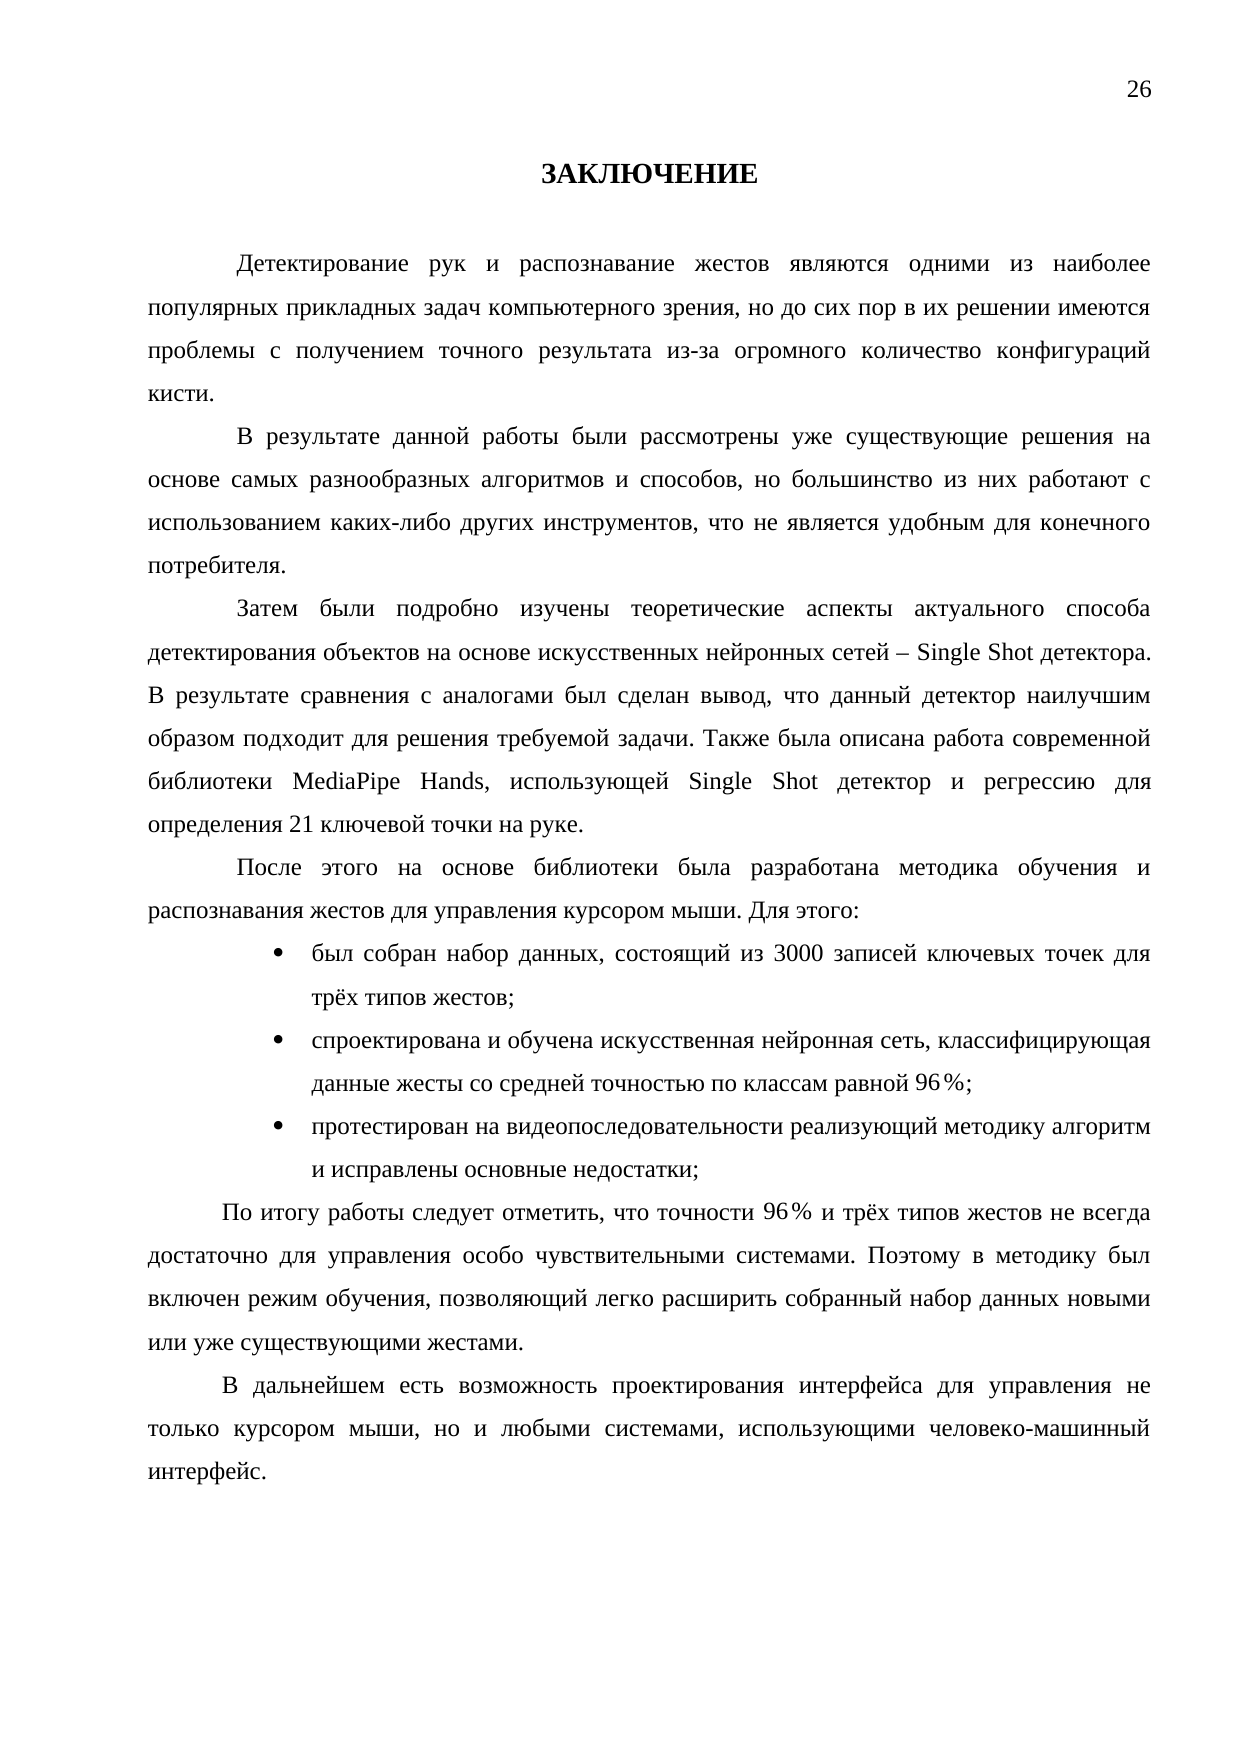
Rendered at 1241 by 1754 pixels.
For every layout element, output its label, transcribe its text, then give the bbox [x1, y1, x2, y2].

text Детектирование рук и распознавание жестов являются одними из наиболее популярных прикладных задач компьютерного зрения, но до сих пор в их решении имеются проблемы с получением точного результата из-за огромного количество конфигураций кисти. [148, 248, 1152, 407]
list протестирован на видеопоследовательности реализующий методику алгоритм и исправлены основные недостатки; [274, 1111, 1152, 1183]
text ЗАКЛЮЧЕНИЕ [148, 156, 1152, 190]
list спроектирована и обучена искусственная нейронная сеть, классифицирующая данные жесты со средней точностью по классам равной ; [274, 1025, 1152, 1097]
text В дальнейшем есть возможность проектирования интерфейса для управления не только курсором мыши, но и любыми системами, использующими человеко-машинный интерфейс. [148, 1370, 1152, 1485]
text Затем были подробно изучены теоретические аспекты актуального способа детектирования объектов на основе искусственных нейронных сетей – Single Shot детектора. В результате сравнения с аналогами был сделан вывод, что данный детектор наилучшим образом подходит для решения требуемой задачи. Также была описана работа современной библиотеки MediaPipe Hands, использующей Single Shot детектор и регрессию для определения 21 ключевой точки на руке. [148, 593, 1152, 838]
text После этого на основе библиотеки была разработана методика обучения и распознавания жестов для управления курсором мыши. Для этого: [148, 852, 1152, 924]
list был собран набор данных, состоящий из 3000 записей ключевых точек для трёх типов жестов; [274, 938, 1152, 1010]
text По итогу работы следует отметить, что точности и трёх типов жестов не всегда достаточно для управления особо чувствительными системами. Поэтому в методику был включен режим обучения, позволяющий легко расширить собранный набор данных новыми или уже существующими жестами. [148, 1197, 1152, 1355]
text В результате данной работы были рассмотрены уже существующие решения на основе самых разнообразных алгоритмов и способов, но большинство из них работают с использованием каких-либо других инструментов, что не является удобным для конечного потребителя. [148, 421, 1152, 579]
